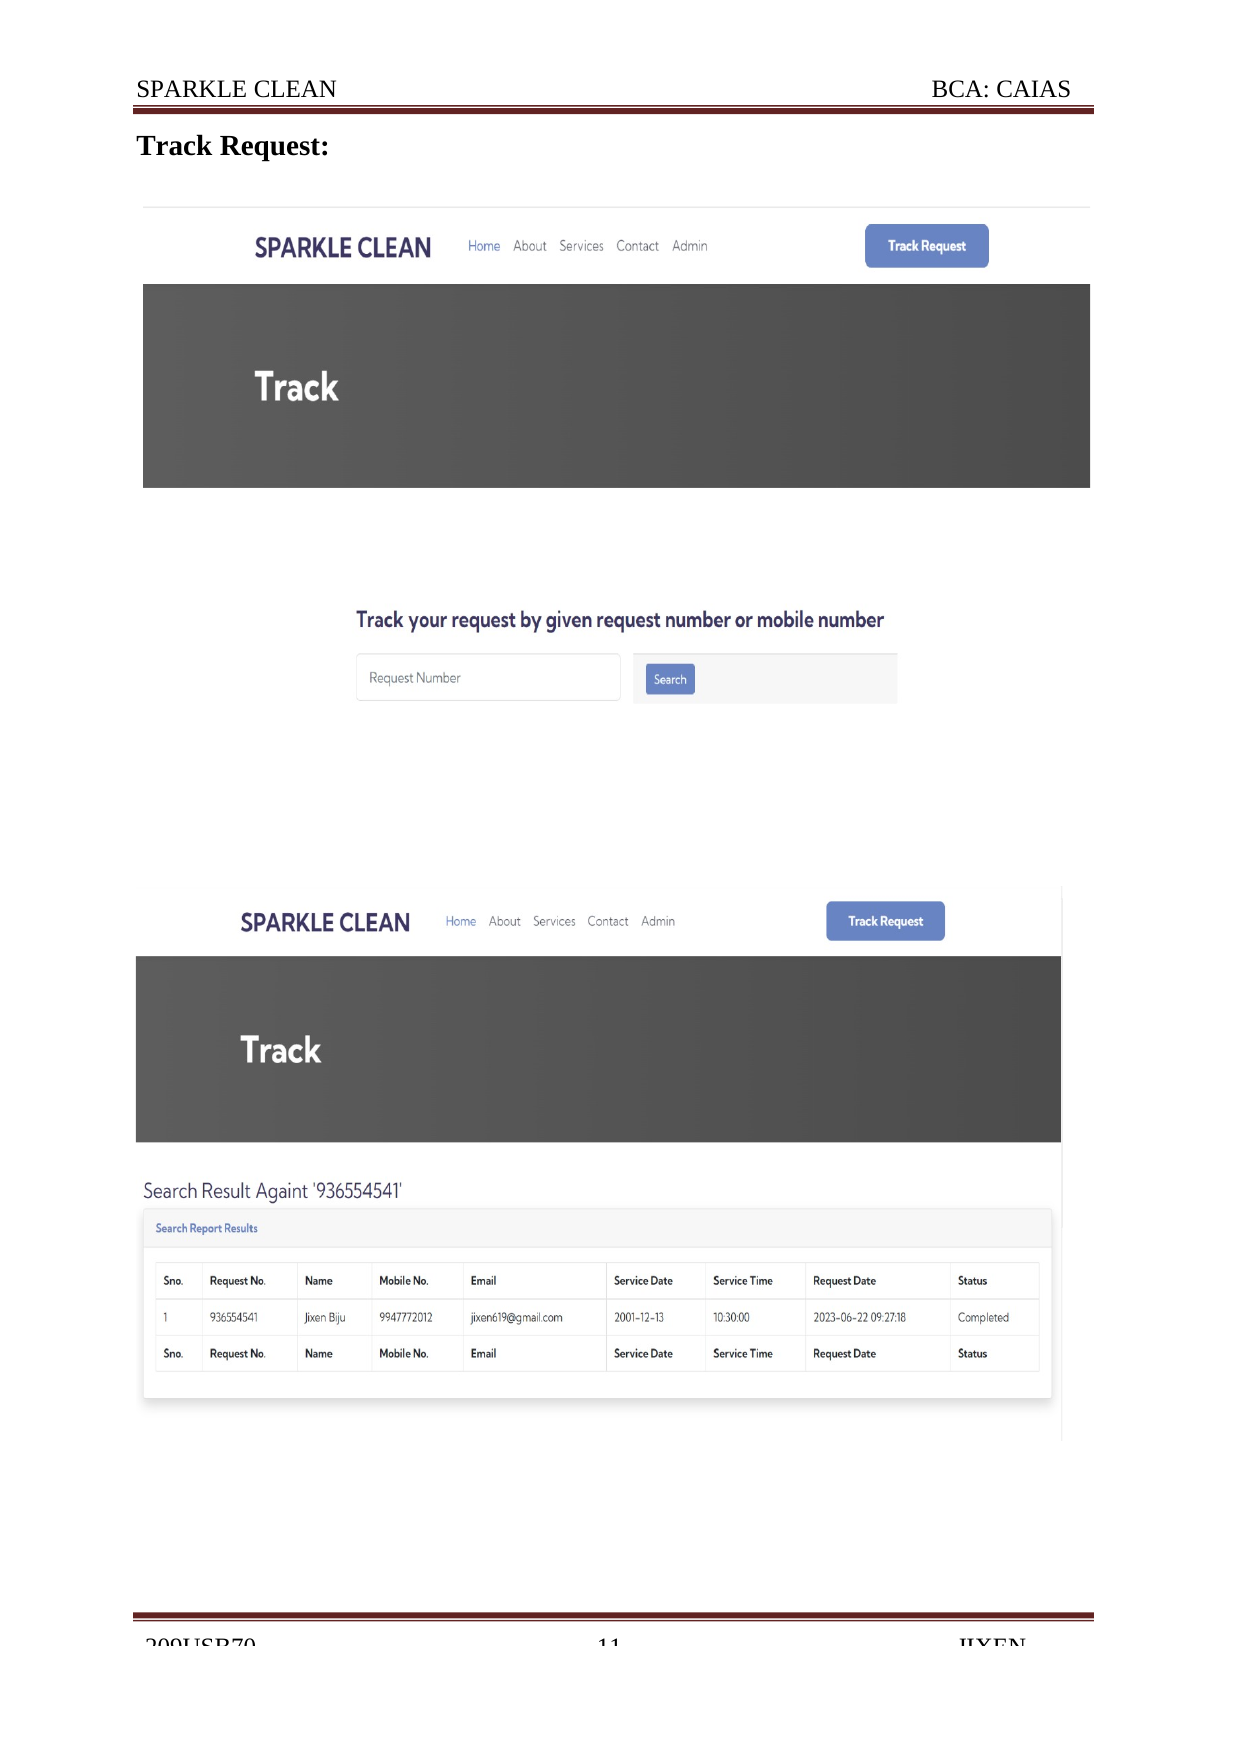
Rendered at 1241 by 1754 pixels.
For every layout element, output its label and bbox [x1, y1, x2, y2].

picture [135, 886, 1063, 1441]
picture [143, 206, 1091, 704]
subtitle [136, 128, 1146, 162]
